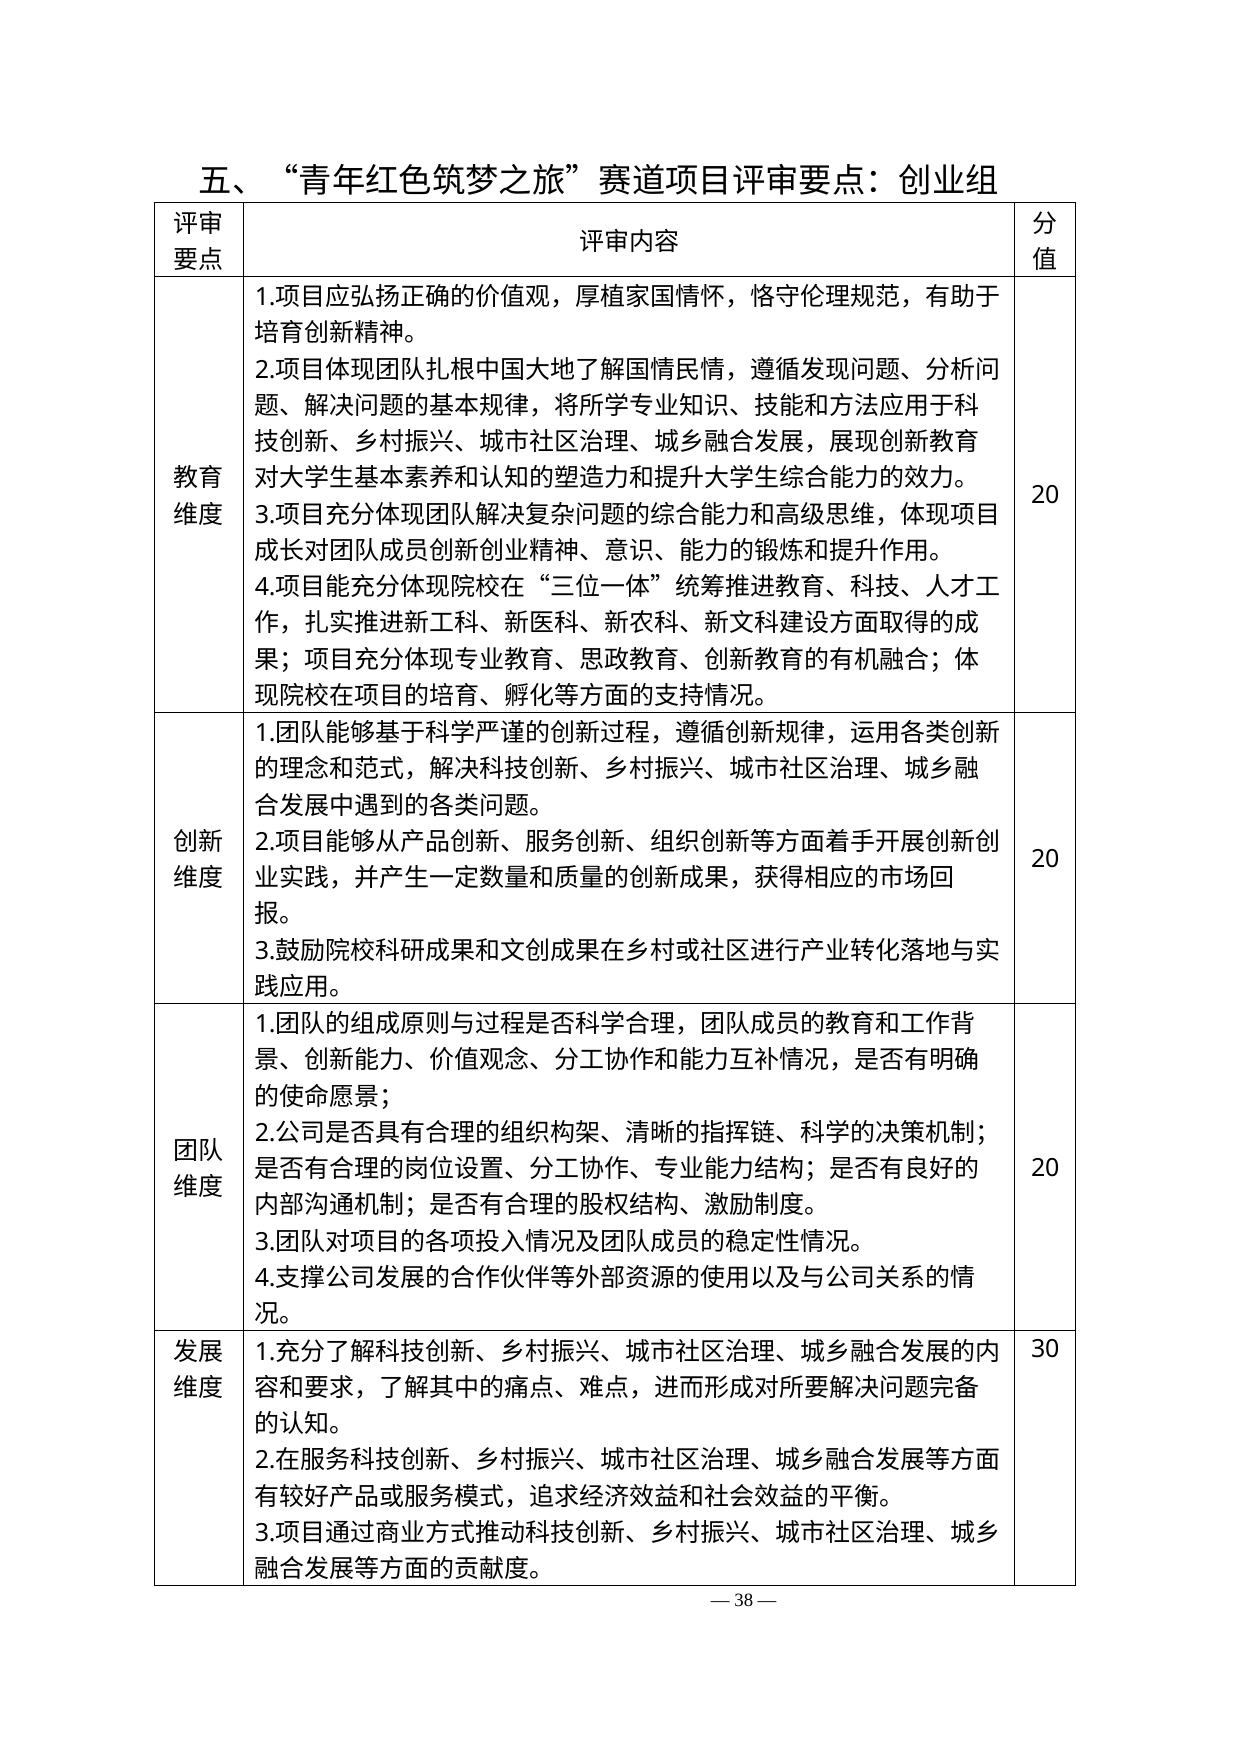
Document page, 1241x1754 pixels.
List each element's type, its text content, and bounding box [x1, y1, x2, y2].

table_cell 团队维度 [155, 1004, 243, 1330]
table_cell 20 [1015, 713, 1075, 1003]
table_cell 1.团队能够基于科学严谨的创新过程，遵循创新规律，运用各类创新的理念和范式，解决科技创新、乡村振兴、城市社区治理、城乡融合发展中遇到的各类问题。 2.项目能够从产品创新、服务创新、组织创新等方面着手开展创新创业实践，并产生一定数量和质量的创新成果，获得相应的市场回报。 3.鼓励院校科研成果和文创成果在乡村或社区进行产业转化落地与实践应用。 [244, 713, 1014, 1003]
table_cell 发展维度 [155, 1331, 243, 1585]
table_cell 20 [1015, 277, 1075, 712]
table_cell 1.团队的组成原则与过程是否科学合理，团队成员的教育和工作背景、创新能力、价值观念、分工协作和能力互补情况，是否有明确的使命愿景； 2.公司是否具有合理的组织构架、清晰的指挥链、科学的决策机制；是否有合理的岗位设置、分工协作、专业能力结构；是否有良好的内部沟通机制；是否有合理的股权结构、激励制度。 3.团队对项目的各项投入情况及团队成员的稳定性情况。 4.支撑公司发展的合作伙伴等外部资源的使用以及与公司关系的情况。 [244, 1004, 1014, 1330]
table_header 评审内容 [244, 203, 1014, 276]
table_cell 20 [1015, 1004, 1075, 1330]
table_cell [244, 1331, 1014, 1585]
table_cell 创新维度 [155, 713, 243, 1003]
table_cell 教育维度 [155, 277, 243, 712]
table_header 评审要点 [155, 203, 243, 276]
text 五、“青年红色筑梦之旅”赛道项目评审要点：创业组 [165, 150, 1087, 202]
table_header 分值 [1015, 203, 1075, 276]
table_cell 30 [1015, 1331, 1075, 1585]
table_cell 1.项目应弘扬正确的价值观，厚植家国情怀，恪守伦理规范，有助于培育创新精神。 2.项目体现团队扎根中国大地了解国情民情，遵循发现问题、分析问题、解决问题的基本规律，将所学专业知识、技能和方法应用于科技创新、乡村振兴、城市社区治理、城乡融合发展，展现创新教育对大学生基本素养和认知的塑造力和提升大学生综合能力的效力。 3.项目充分体现团队解决复杂问题的综合能力和高级思维，体现项目成长对团队成员创新创业精神、意识、能力的锻炼和提升作用。 4.项目能充分体现院校在“三位一体”统筹推进教育、科技、人才工作，扎实推进新工科、新医科、新农科、新文科建设方面取得的成果；项目充分体现专业教育、思政教育、创新教育的有机融合；体现院校在项目的培育、孵化等方面的支持情况。 [244, 277, 1014, 712]
